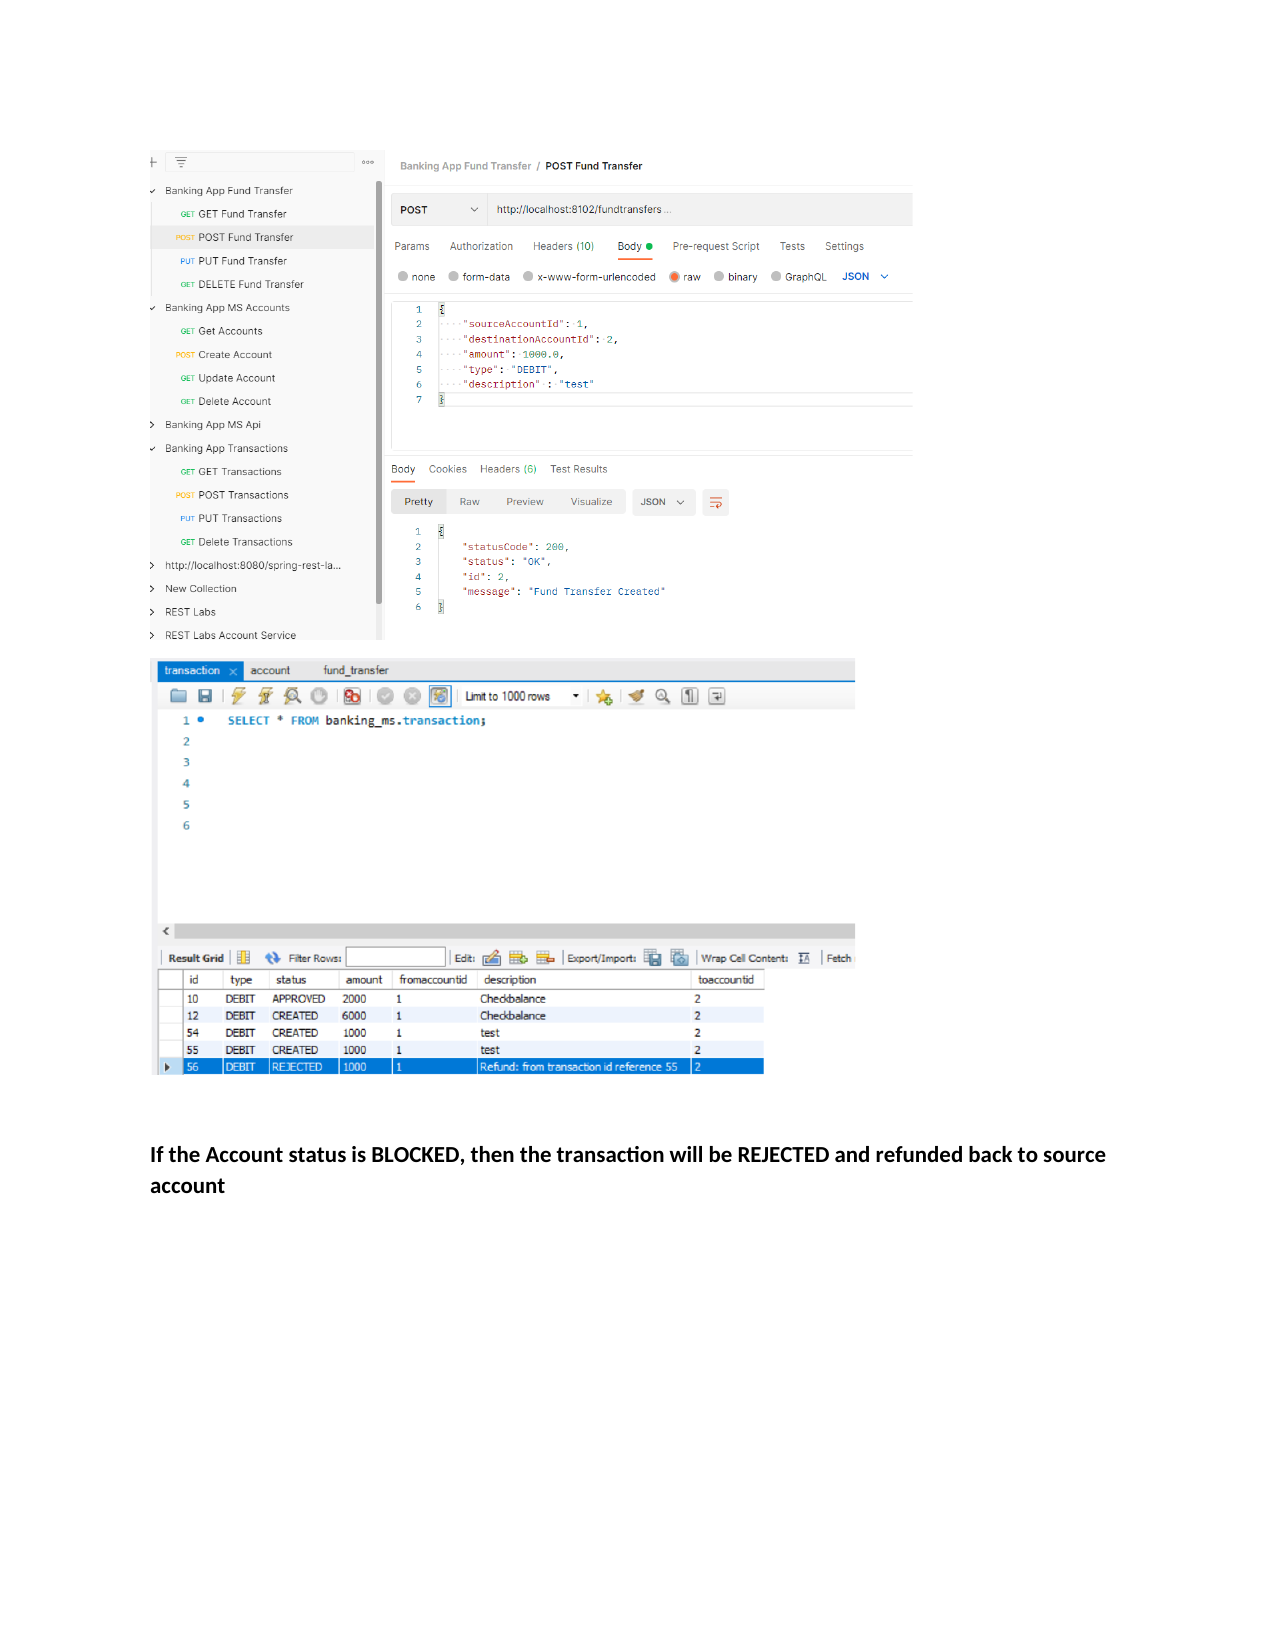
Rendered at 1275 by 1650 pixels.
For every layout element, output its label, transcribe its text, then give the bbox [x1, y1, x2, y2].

text If the Account status is BLOCKED, then the transaction will be REJECTED and refunded back to source account [150, 1141, 1125, 1199]
picture [150, 658, 855, 1075]
picture [150, 150, 913, 640]
